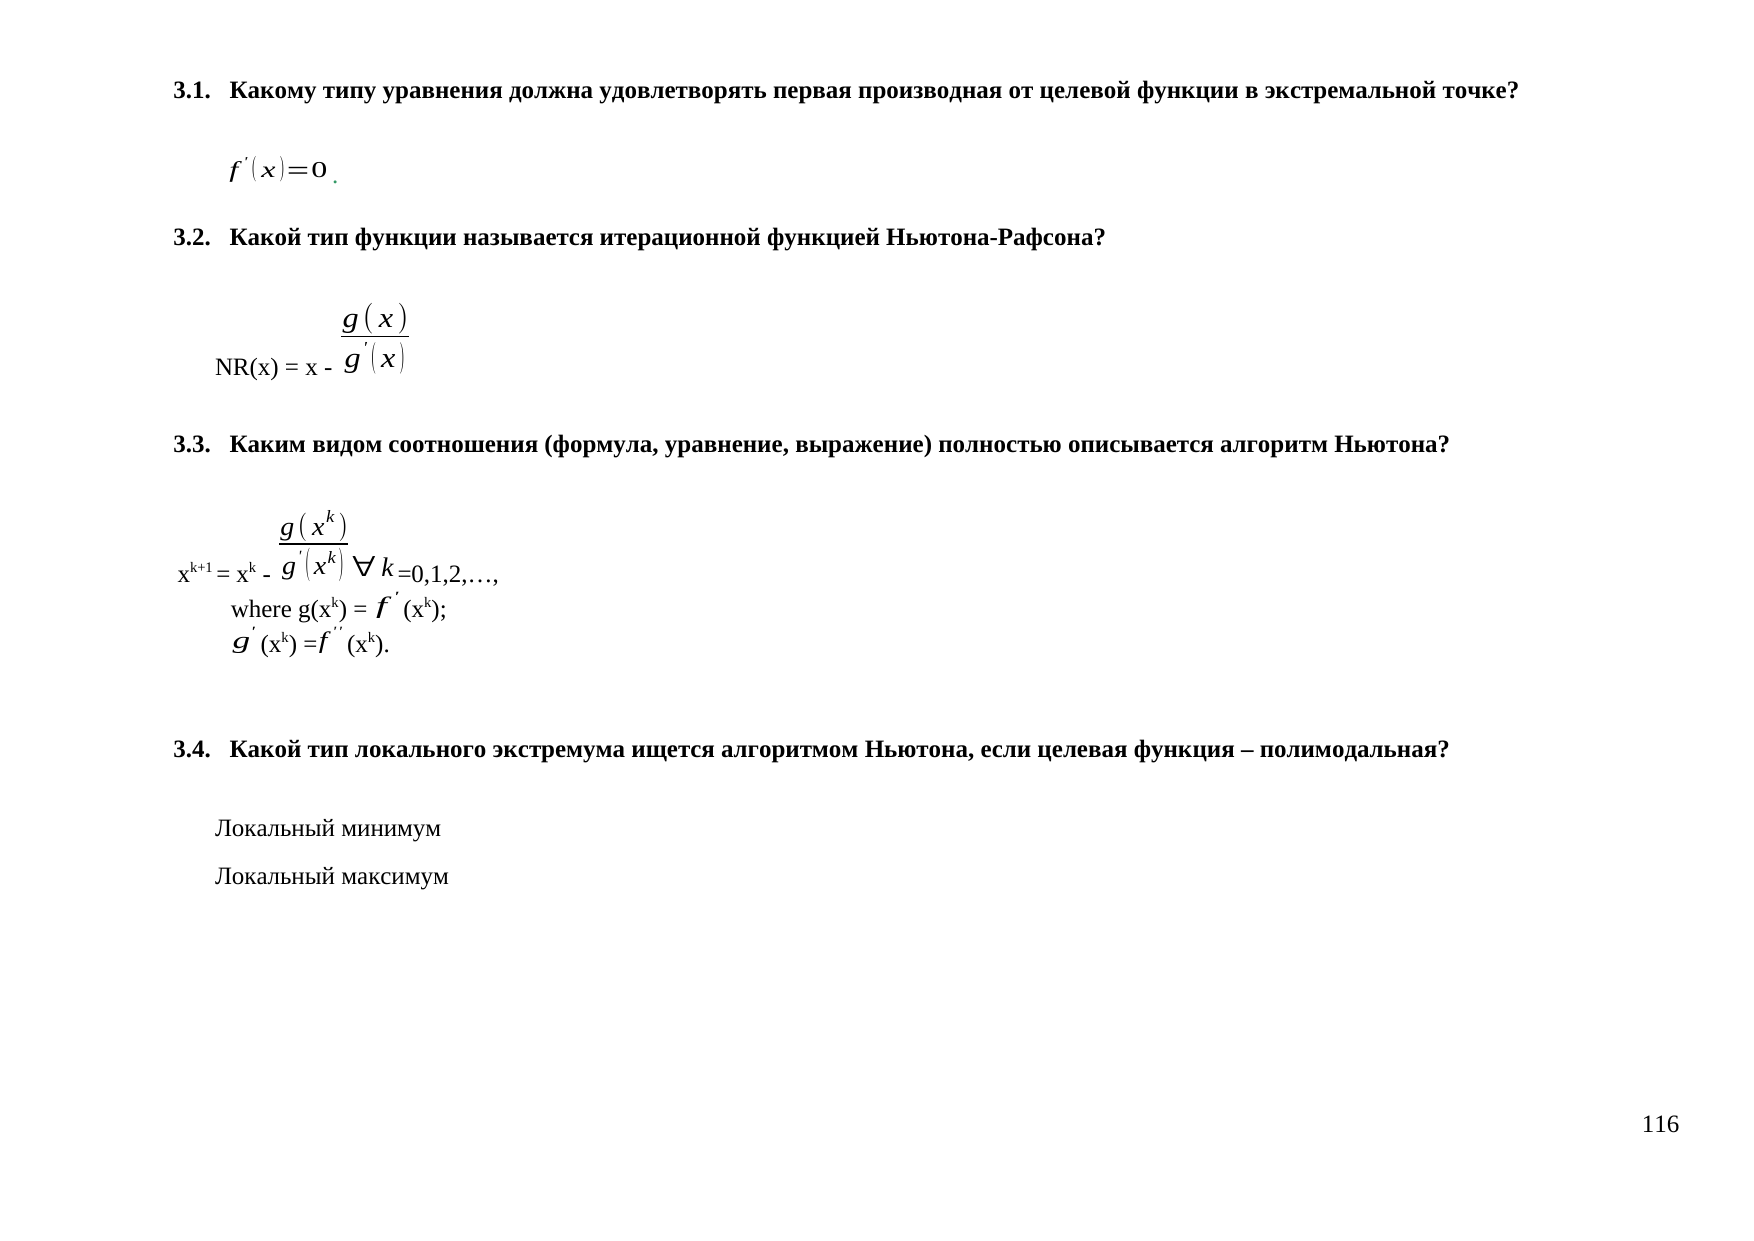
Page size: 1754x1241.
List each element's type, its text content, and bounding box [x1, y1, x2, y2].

text xk+1 = xk - =0,1,2,…, [177, 507, 1679, 588]
text Локальный минимум [215, 813, 1679, 842]
subtitle Какой тип функции называется итерационной функцией Ньютона-Рафсона? [192, 222, 1679, 251]
subtitle Какой тип локального экстремума ищется алгоритмом Ньютона, если целевая функция – полимодальная? [192, 734, 1679, 763]
text where g(xk) = (xk); [177, 588, 1679, 623]
text NR(x) = x - [215, 301, 1679, 381]
text (xk) =(xk). [177, 623, 1679, 658]
subtitle Каким видом соотношения (формула, уравнение, выражение) полностью описывается алгоритм Ньютона? [192, 429, 1679, 457]
text Локальный максимум [215, 861, 1679, 890]
subtitle Какому типу уравнения должна удовлетворять первая производная от целевой функции в экстремальной точке? [192, 75, 1679, 104]
text . [211, 154, 1679, 189]
